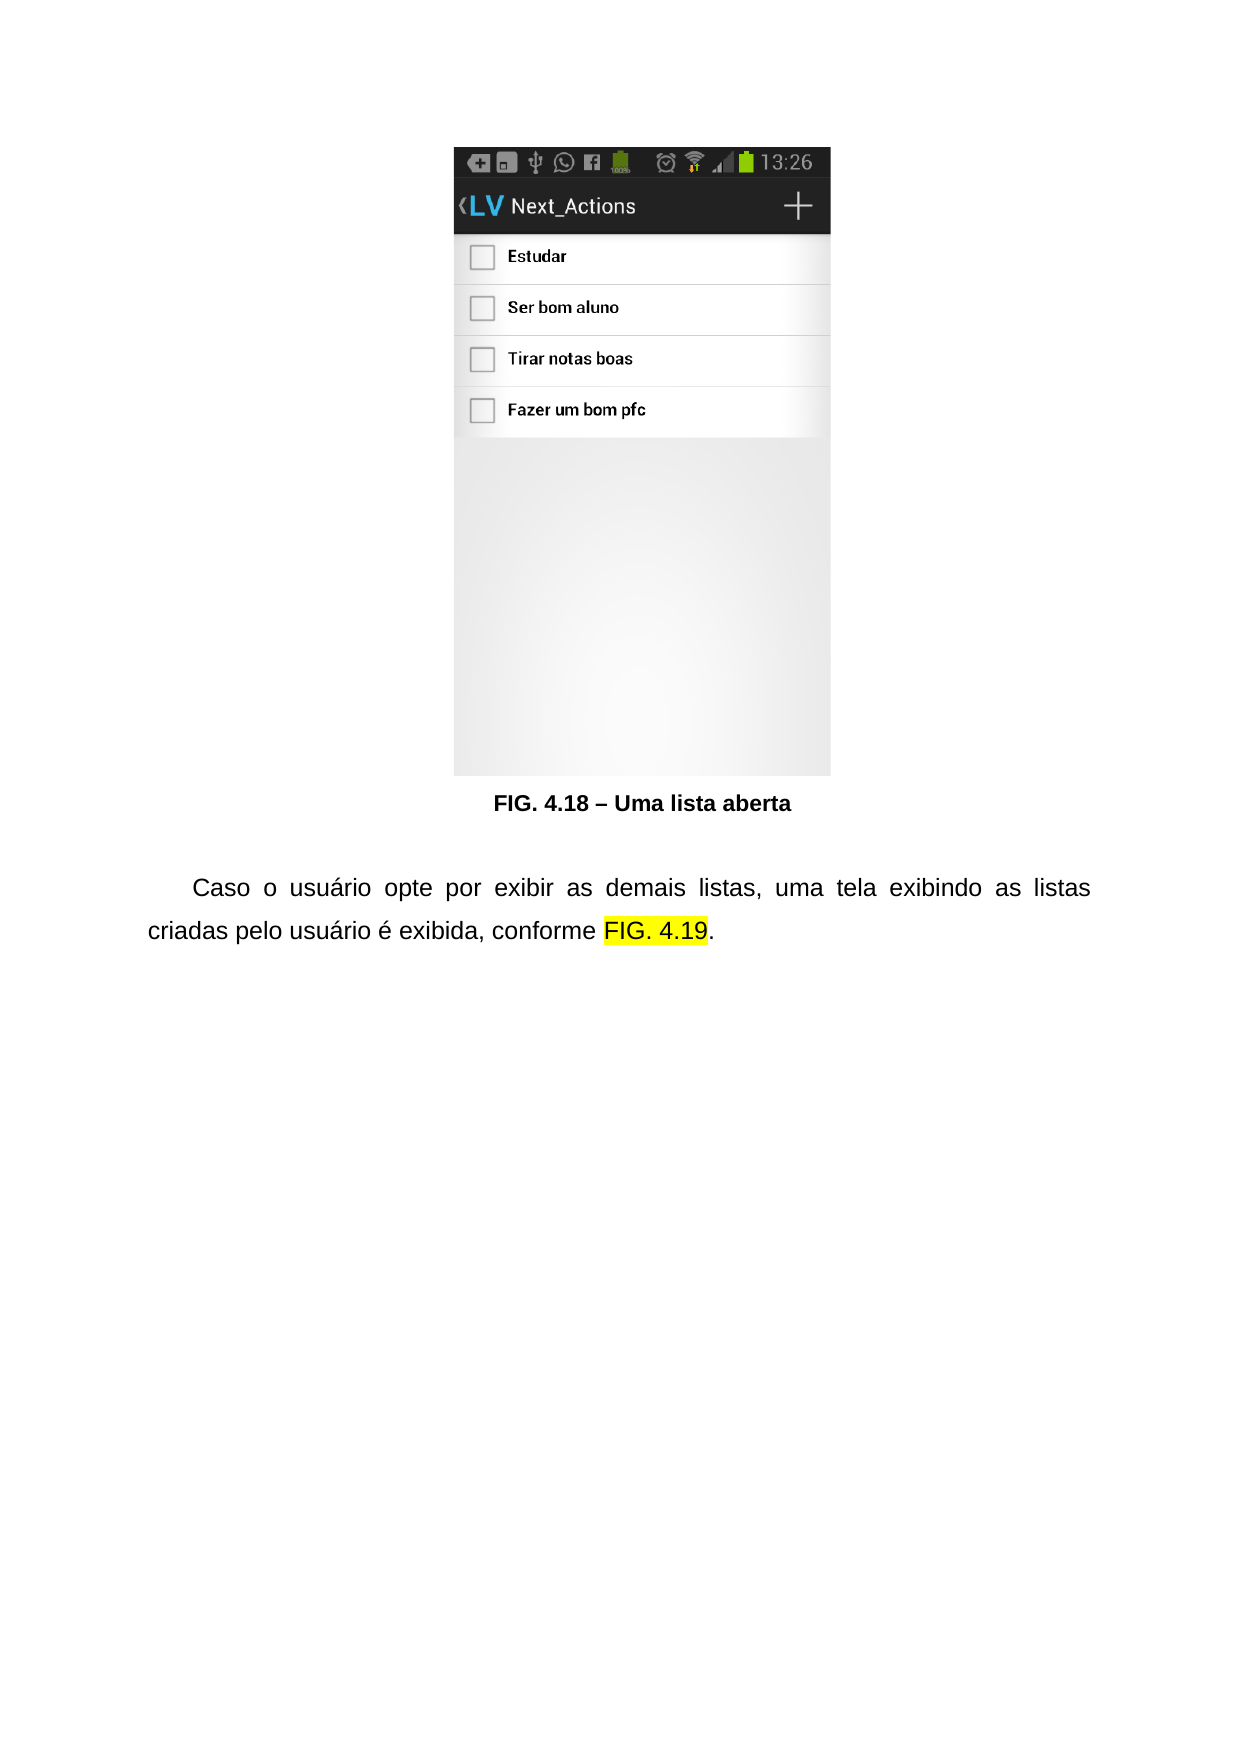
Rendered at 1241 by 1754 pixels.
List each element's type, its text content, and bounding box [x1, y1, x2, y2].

picture [453, 147, 831, 776]
